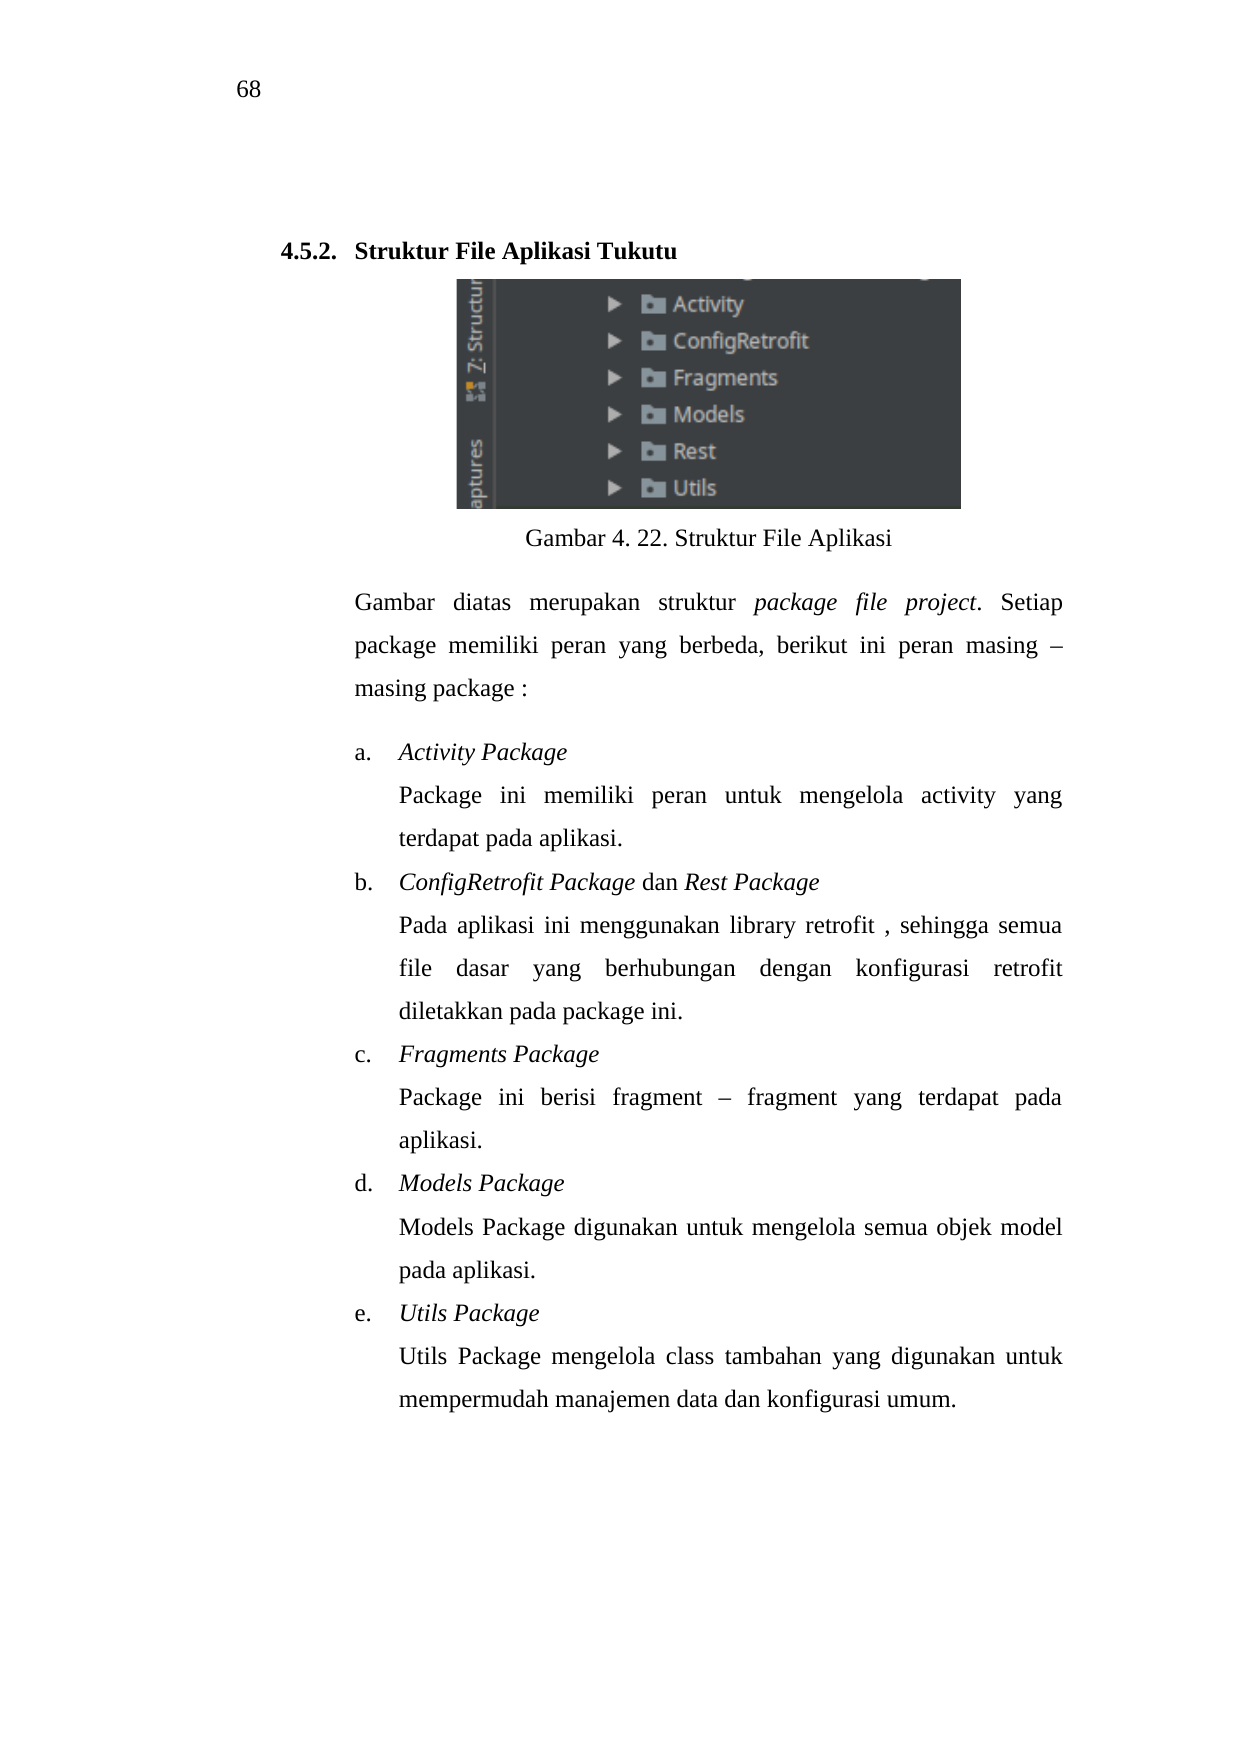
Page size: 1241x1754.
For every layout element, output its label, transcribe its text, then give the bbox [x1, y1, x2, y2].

list ConfigRetrofit Package dan Rest Package [354, 867, 1063, 895]
list Utils Package [354, 1298, 1063, 1327]
list Utils Package mengelola class tambahan yang digunakan untuk mempermudah manajemen data dan konfigurasi umum. [399, 1341, 1063, 1413]
list Models Package [354, 1168, 1063, 1197]
list Fragments Package [354, 1039, 1063, 1068]
picture [456, 279, 961, 509]
text Gambar 4. 22. Struktur File Aplikasi [354, 523, 1063, 552]
list Package ini berisi fragment – fragment yang terdapat pada aplikasi. [399, 1082, 1063, 1154]
list Package ini memiliki peran untuk mengelola activity yang terdapat pada aplikasi. [399, 780, 1063, 852]
text Gambar diatas merupakan struktur package file project. Setiap package memiliki peran yang berbeda, berikut ini peran masing – masing package : [354, 587, 1063, 702]
list Struktur File Aplikasi Tukutu [281, 236, 1063, 265]
list Activity Package [354, 737, 1063, 766]
list Models Package digunakan untuk mengelola semua objek model pada aplikasi. [399, 1212, 1063, 1283]
list Pada aplikasi ini menggunakan library retrofit , sehingga semua file dasar yang berhubungan dengan konfigurasi retrofit diletakkan pada package ini. [399, 910, 1063, 1025]
